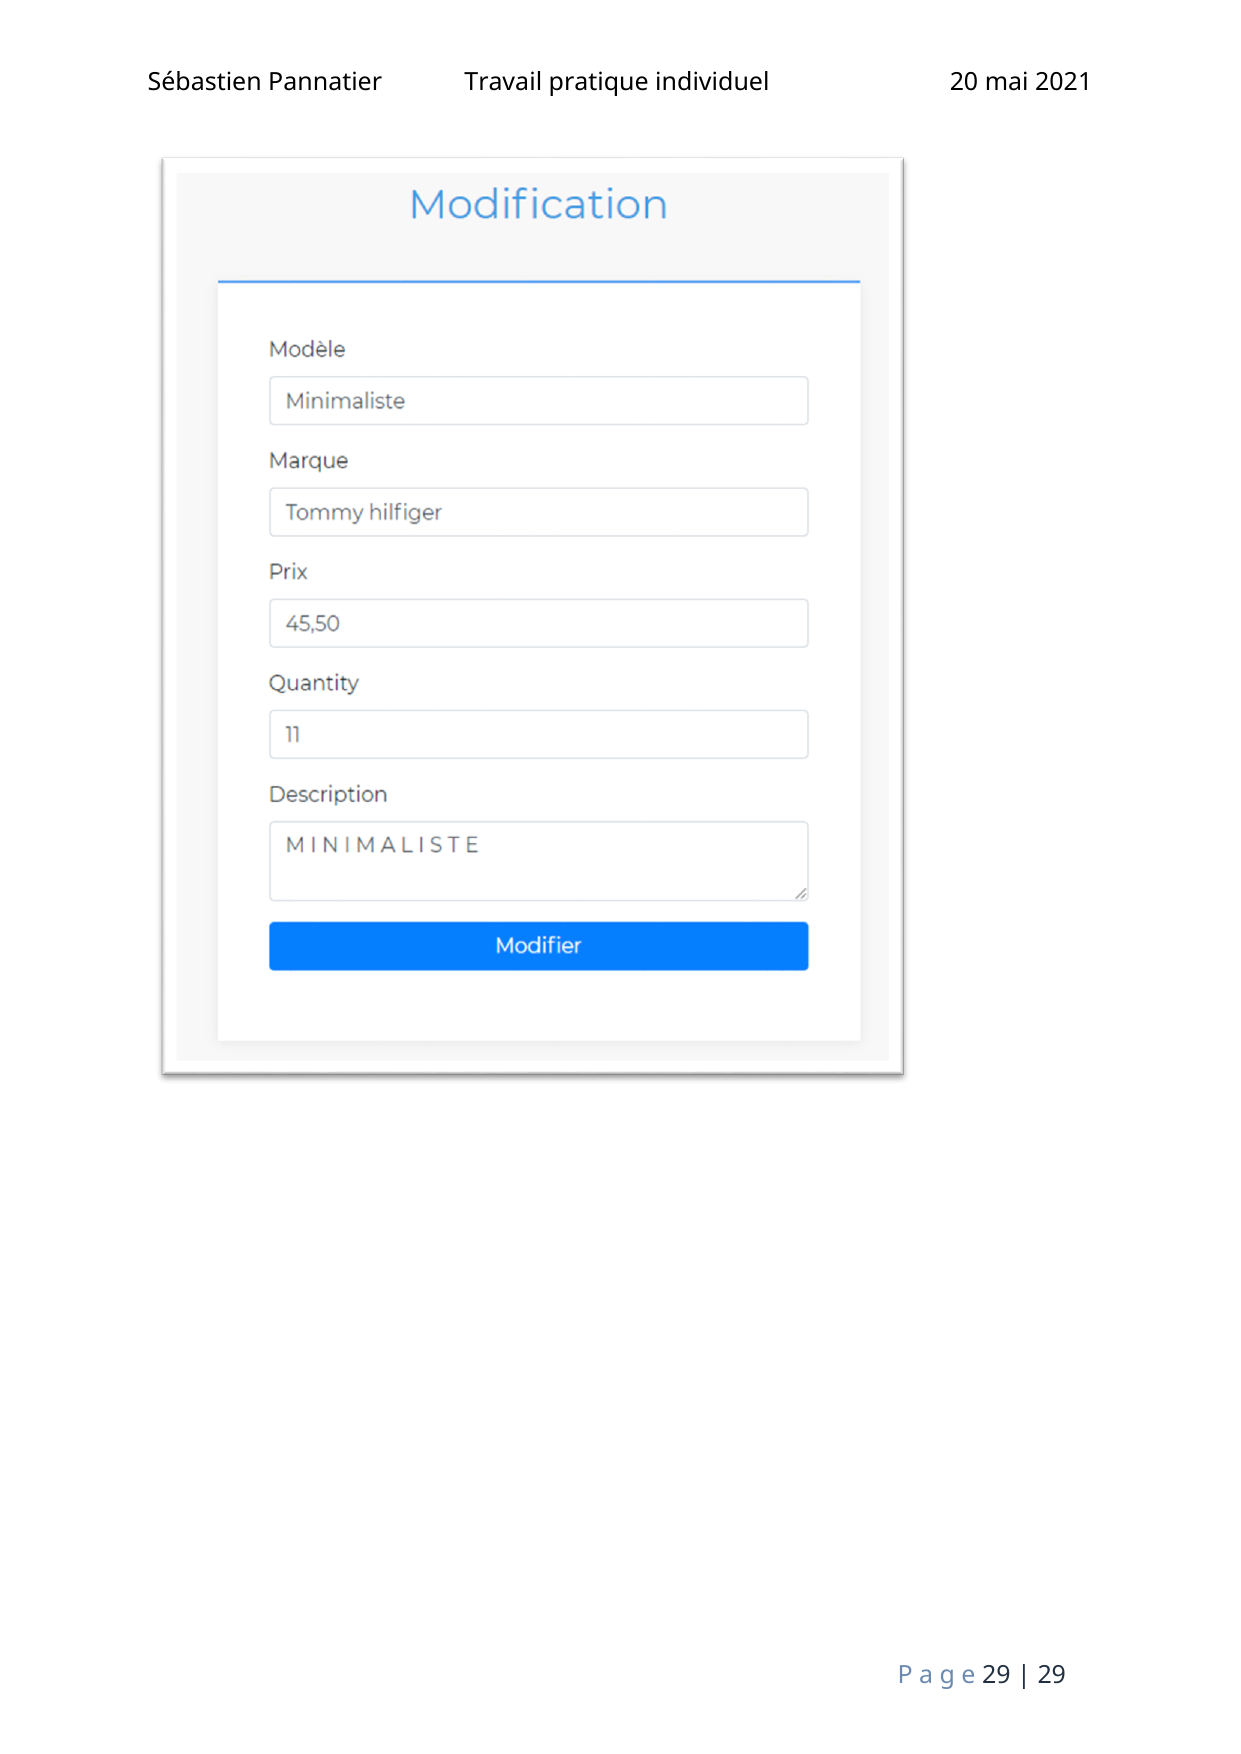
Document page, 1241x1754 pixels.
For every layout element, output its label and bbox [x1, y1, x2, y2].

picture [152, 152, 913, 1087]
